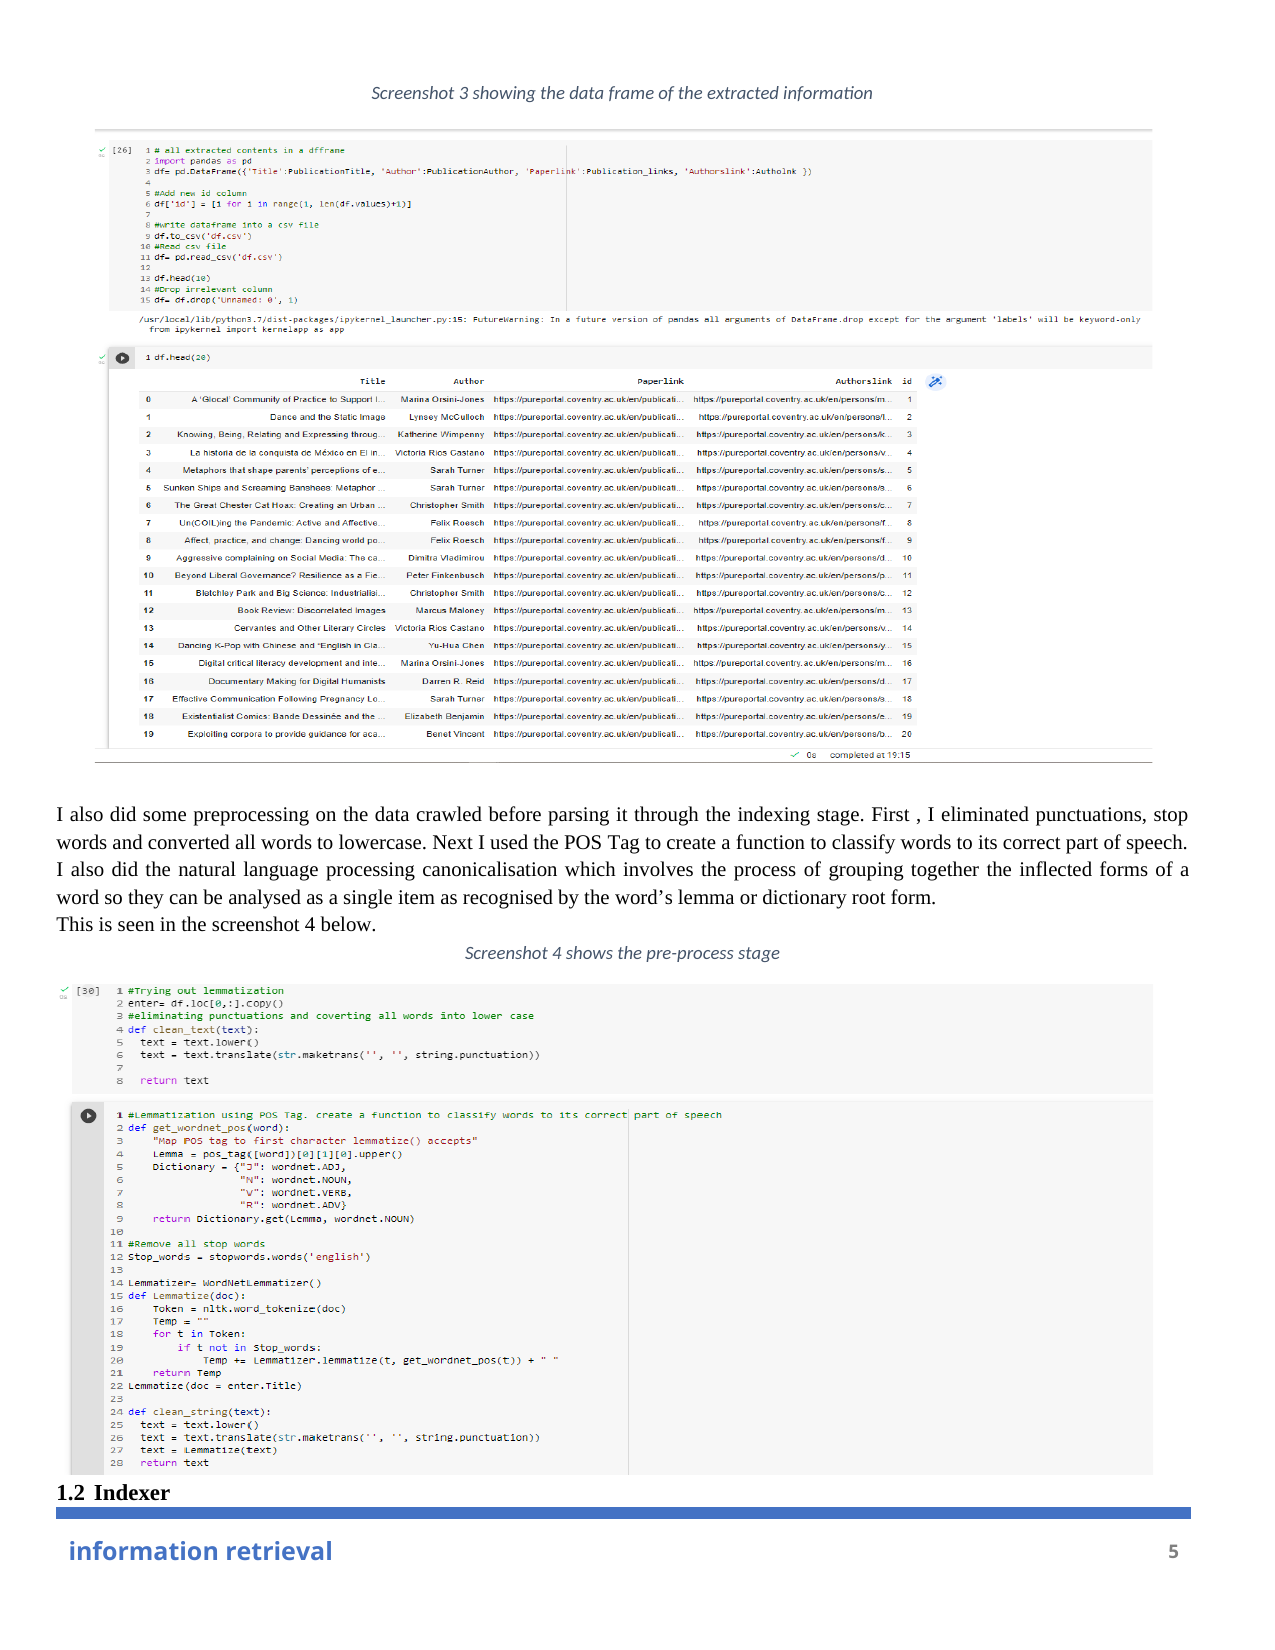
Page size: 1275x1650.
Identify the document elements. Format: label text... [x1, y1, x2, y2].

list Indexer [56, 1479, 1191, 1505]
picture [94, 125, 1153, 763]
text Screenshot 3 showing the data frame of the extracted information [56, 81, 1191, 104]
text I also did some preprocessing on the data crawled before parsing it through the indexing stage. First , I eliminated punctuations, stop words and converted all words to lowercase. Next I used the POS Tag to create a function to classify words to its correct part of speech. I also did the natural language processing canonicalisation which involves the process of grouping together the inflected forms of a word so they can be analysed as a single item as recognised by the word’s lemma or dictionary root form. [56, 802, 1191, 909]
picture [56, 984, 1154, 1475]
text Screenshot 4 shows the pre-process stage [56, 941, 1191, 964]
text This is seen in the screenshot 4 below. [56, 912, 1191, 936]
